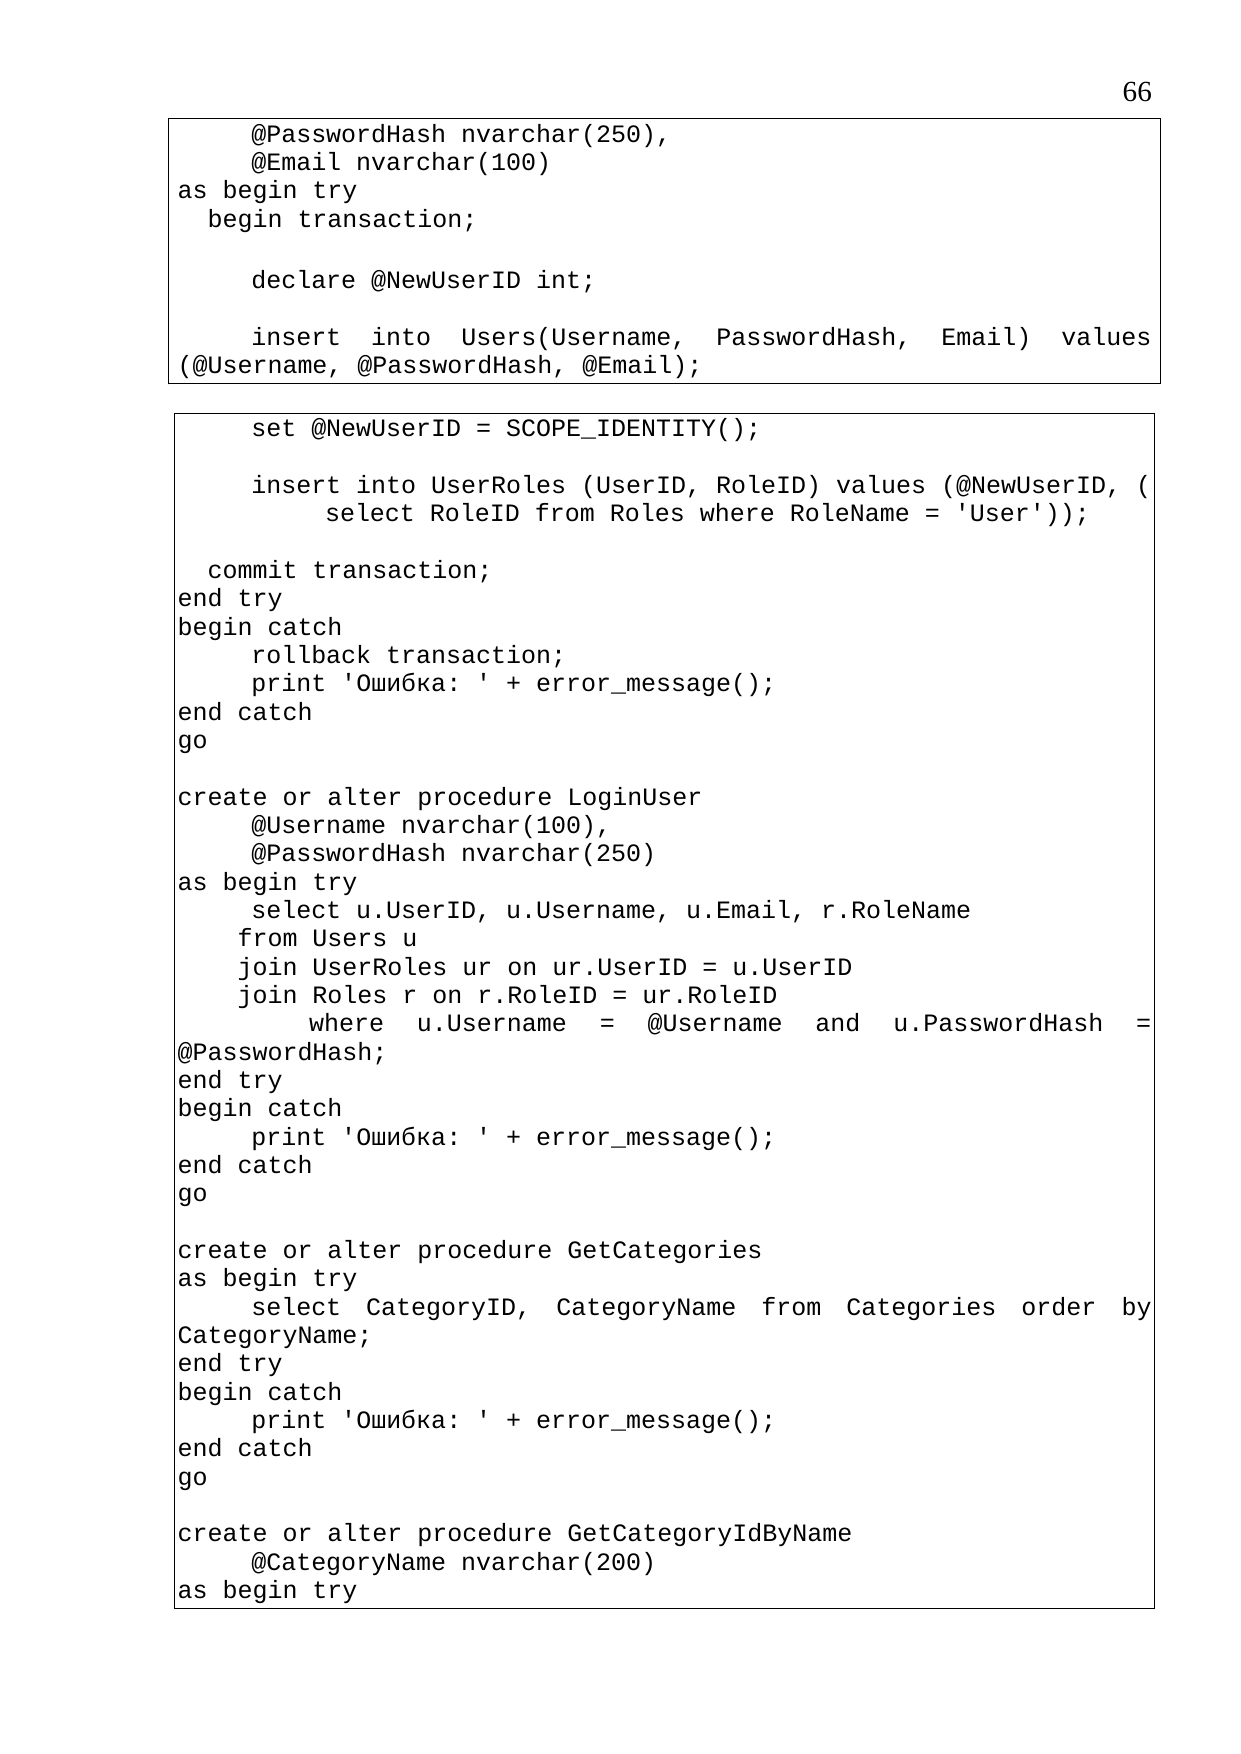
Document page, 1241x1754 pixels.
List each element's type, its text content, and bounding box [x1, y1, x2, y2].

text set @NewUserID = SCOPE_IDENTITY(); [175, 414, 1154, 444]
text join Roles r on r.RoleID = ur.RoleID [177, 983, 1152, 1011]
text join UserRoles ur on ur.UserID = u.UserID [177, 954, 1152, 983]
text go [177, 1464, 1152, 1493]
text @Username nvarchar(100), [177, 813, 1152, 841]
text begin catch [177, 1096, 1152, 1124]
text end catch [177, 1153, 1152, 1181]
text go [177, 1181, 1152, 1209]
text print 'Ошибка: ' + error_message(); [177, 1124, 1152, 1153]
text create or alter procedure GetCategoryIdByName [177, 1521, 1152, 1549]
text as begin try [177, 1266, 1152, 1294]
text as begin try [175, 1574, 1154, 1608]
text select RoleID from Roles where RoleName = 'User')); [177, 501, 1152, 529]
text begin transaction; [177, 206, 1152, 234]
text create or alter procedure GetCategories [177, 1238, 1152, 1266]
text end try [177, 1068, 1152, 1096]
text as begin try [177, 869, 1152, 898]
text select u.UserID, u.Username, u.Email, r.RoleName [177, 898, 1152, 926]
text @PasswordHash nvarchar(250) [177, 841, 1152, 869]
text print 'Ошибка: ' + error_message(); [177, 1408, 1152, 1436]
text from Users u [177, 926, 1152, 954]
text end catch [177, 699, 1152, 728]
text rollback transaction; [177, 643, 1152, 671]
text create or alter procedure LoginUser [177, 784, 1152, 813]
text as begin try [177, 178, 1152, 206]
text select CategoryID, CategoryName from Categories order by CategoryName; [177, 1294, 1152, 1351]
text go [177, 728, 1152, 756]
text print 'Ошибка: ' + error_message(); [177, 671, 1152, 699]
text @Email nvarchar(100) [177, 149, 1152, 178]
text begin catch [177, 1379, 1152, 1408]
text insert into Users(Username, PasswordHash, Email) values (@Username, @PasswordHash, @Email); [169, 322, 1160, 383]
text insert into UserRoles (UserID, RoleID) values (@NewUserID, ( [177, 473, 1152, 501]
text @CategoryName nvarchar(200) [177, 1549, 1152, 1574]
text declare @NewUserID int; [177, 268, 1152, 296]
text begin catch [177, 614, 1152, 643]
text end catch [177, 1436, 1152, 1464]
text end try [177, 586, 1152, 614]
text commit transaction; [177, 558, 1152, 586]
text where u.Username = @Username and u.PasswordHash = @PasswordHash; [177, 1011, 1152, 1068]
text end try [177, 1351, 1152, 1379]
text @PasswordHash nvarchar(250), [169, 119, 1160, 149]
